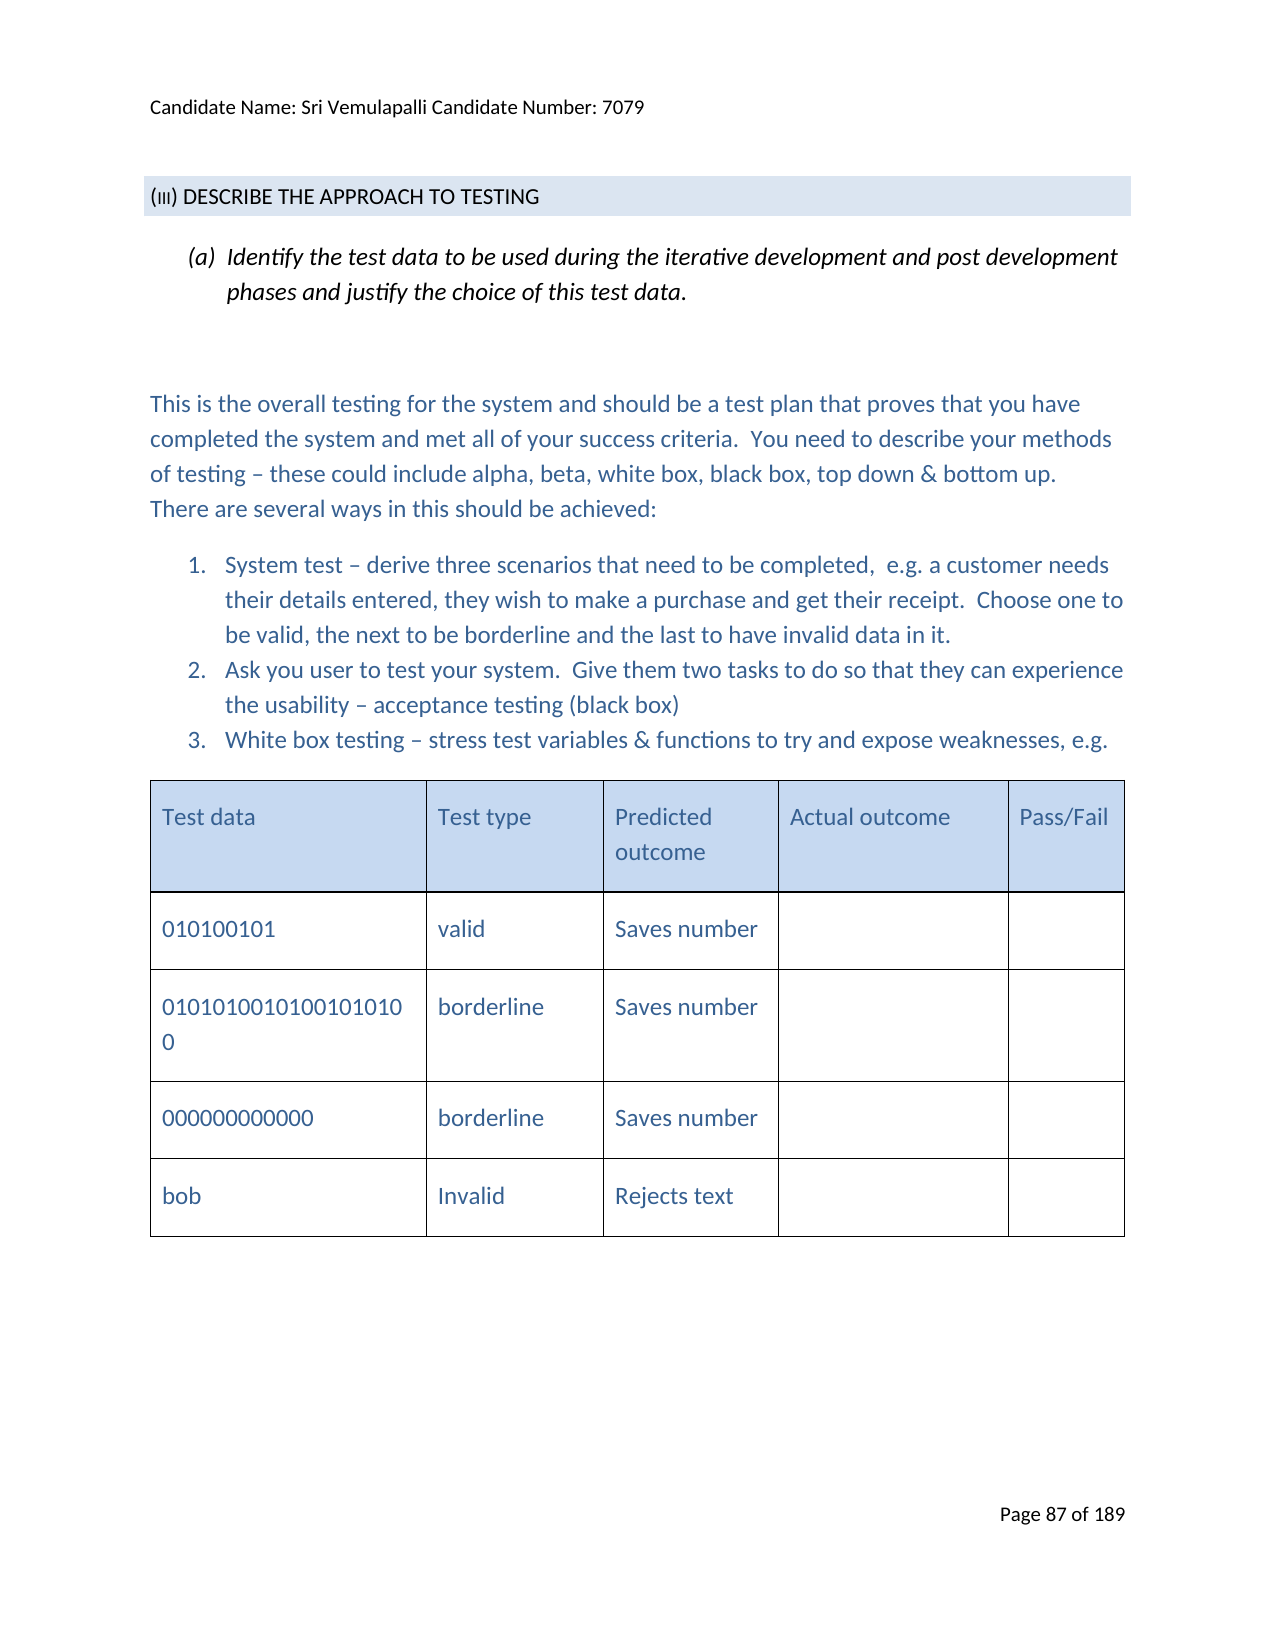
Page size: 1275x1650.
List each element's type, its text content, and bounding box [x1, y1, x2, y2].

table_header Test data [151, 781, 426, 891]
list Ask you user to test your system. Give them two tasks to do so that they can experience the usability – acceptance testing (black box) [187, 654, 1125, 719]
table_cell [779, 1159, 1008, 1236]
table_cell [1009, 1082, 1124, 1158]
table_cell [1009, 970, 1124, 1081]
table_cell 010100101 [151, 893, 426, 969]
table_cell Rejects text [604, 1159, 778, 1236]
table_cell [1009, 1159, 1124, 1236]
table_cell bob [151, 1159, 426, 1236]
table_cell borderline [427, 970, 603, 1081]
table_cell valid [427, 893, 603, 969]
table_header Actual outcome [779, 781, 1008, 891]
subtitle (iii) DESCRIBE THE APPROACH TO TESTING [150, 182, 1125, 210]
table_cell 01010100101001010100 [151, 970, 426, 1081]
table_cell [1009, 893, 1124, 969]
table_cell [779, 893, 1008, 969]
list System test – derive three scenarios that need to be completed, e.g. a customer needs their details entered, they wish to make a purchase and get their receipt. Choose one to be valid, the next to be borderline and the last to have invalid data in it. [187, 549, 1125, 649]
text This is the overall testing for the system and should be a test plan that proves that you have completed the system and met all of your success criteria. You need to describe your methods of testing – these could include alpha, beta, white box, black box, top down & bottom up. There are several ways in this should be achieved: [150, 388, 1125, 523]
table_cell Saves number [604, 1082, 778, 1158]
table_header Test type [427, 781, 603, 891]
table_cell [779, 970, 1008, 1081]
table_cell Invalid [427, 1159, 603, 1236]
table_cell borderline [427, 1082, 603, 1158]
list White box testing – stress test variables & functions to try and expose weaknesses, e.g. [187, 724, 1125, 754]
table_cell Saves number [604, 970, 778, 1081]
table_cell [779, 1082, 1008, 1158]
list Identify the test data to be used during the iterative development and post development phases and justify the choice of this test data. [187, 241, 1125, 307]
table_cell Saves number [604, 893, 778, 969]
table_header Predicted outcome [604, 781, 778, 891]
table_cell 000000000000 [151, 1082, 426, 1158]
table_header Pass/Fail [1009, 781, 1124, 891]
